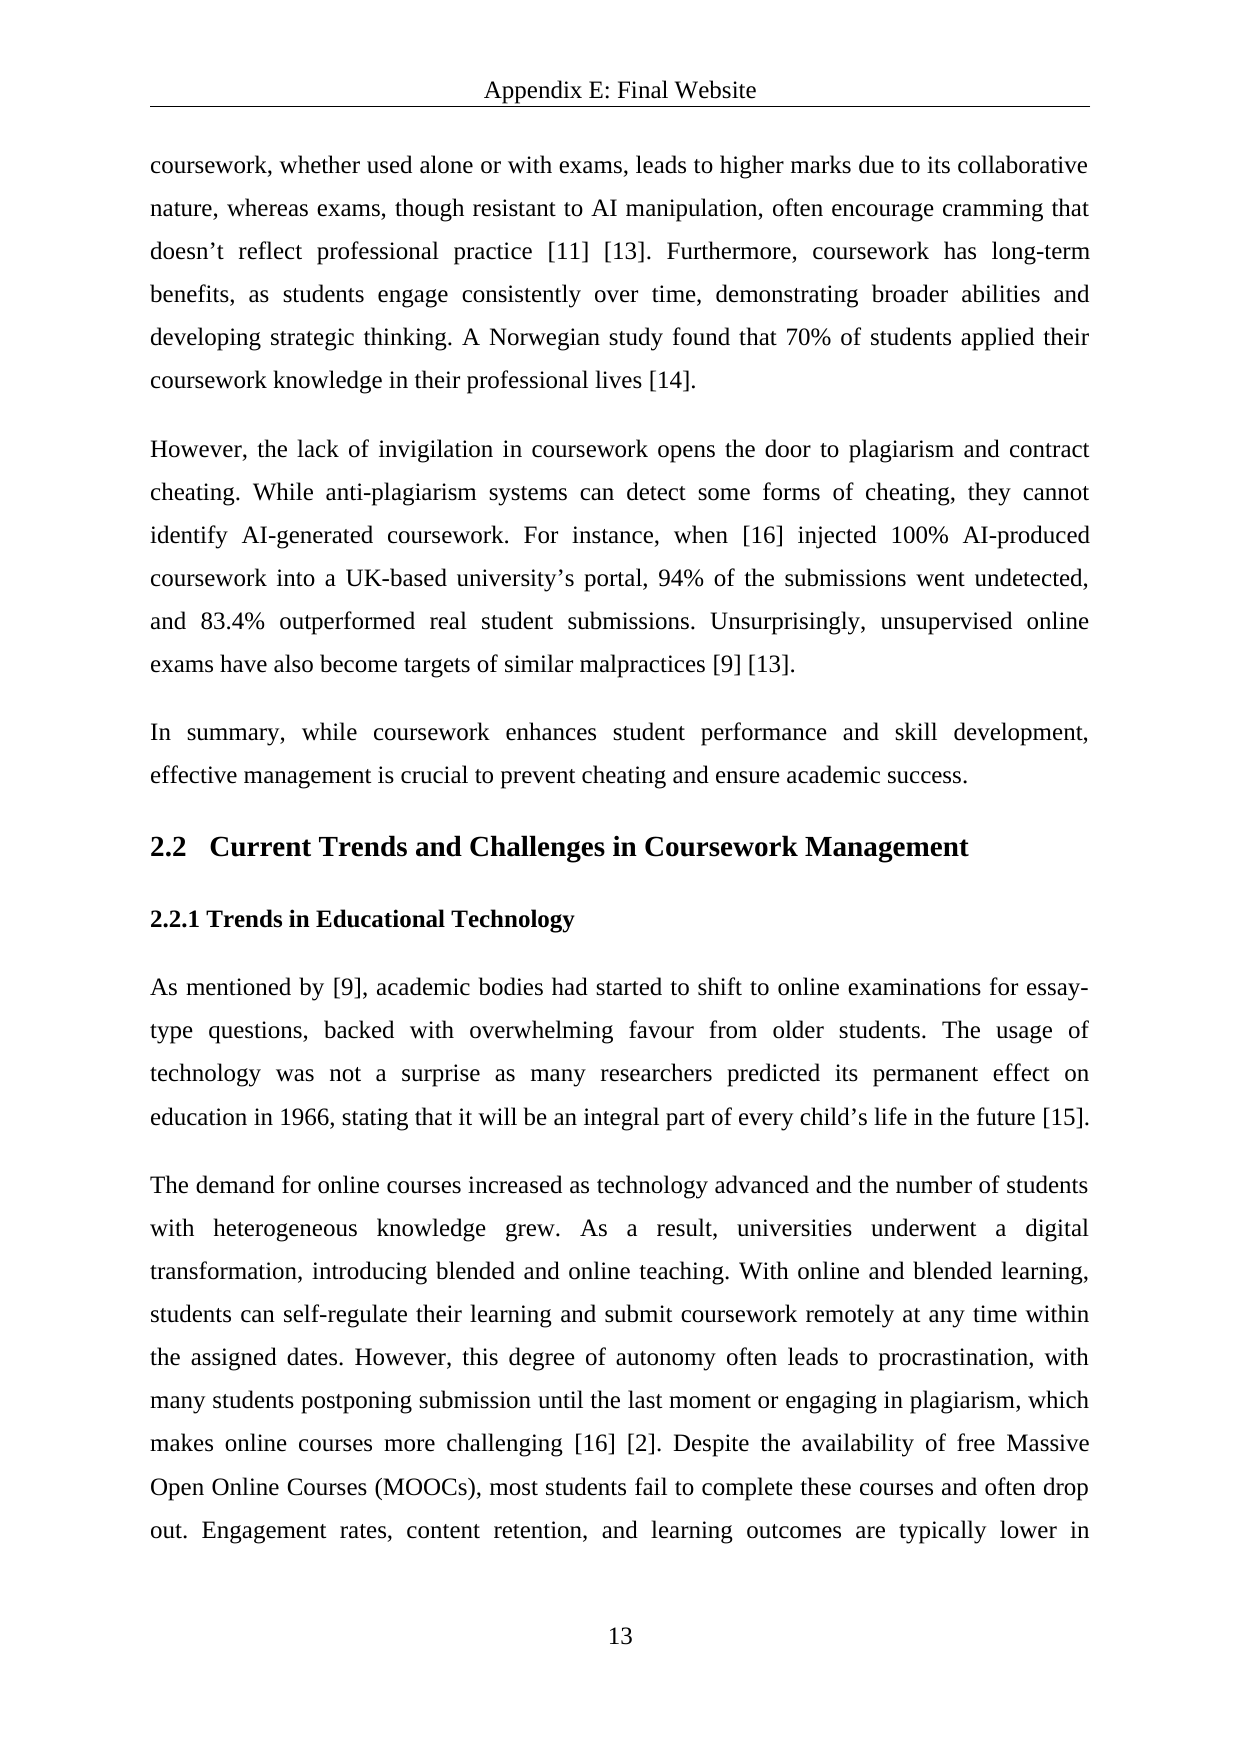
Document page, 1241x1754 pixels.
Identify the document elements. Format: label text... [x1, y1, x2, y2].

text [150, 150, 1090, 394]
subtitle Current Trends and Challenges in Coursework Management [150, 829, 1090, 862]
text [150, 1170, 1090, 1543]
text However, the lack of invigilation in coursework opens the door to plagiarism and contract cheating. While anti-plagiarism systems can detect some forms of cheating, they cannot identify AI-generated coursework. For instance, when injected 100% AI-produced coursework into a UK-based university’s portal, 94% of the submissions went undetected, and 83.4% outperformed real student submissions. Unsurprisingly, unsupervised online exams have also become targets of similar malpractices . [150, 434, 1090, 678]
text As mentioned by , academic bodies had started to shift to online examinations for essay-type questions, backed with overwhelming favour from older students. The usage of technology was not a surprise as many researchers predicted its permanent effect on education in 1966, stating that it will be an integral part of every child’s life in the future . [150, 972, 1090, 1130]
subtitle Trends in Educational Technology [150, 904, 1090, 933]
text In summary, while coursework enhances student performance and skill development, effective management is crucial to prevent cheating and ensure academic success. [150, 717, 1090, 789]
